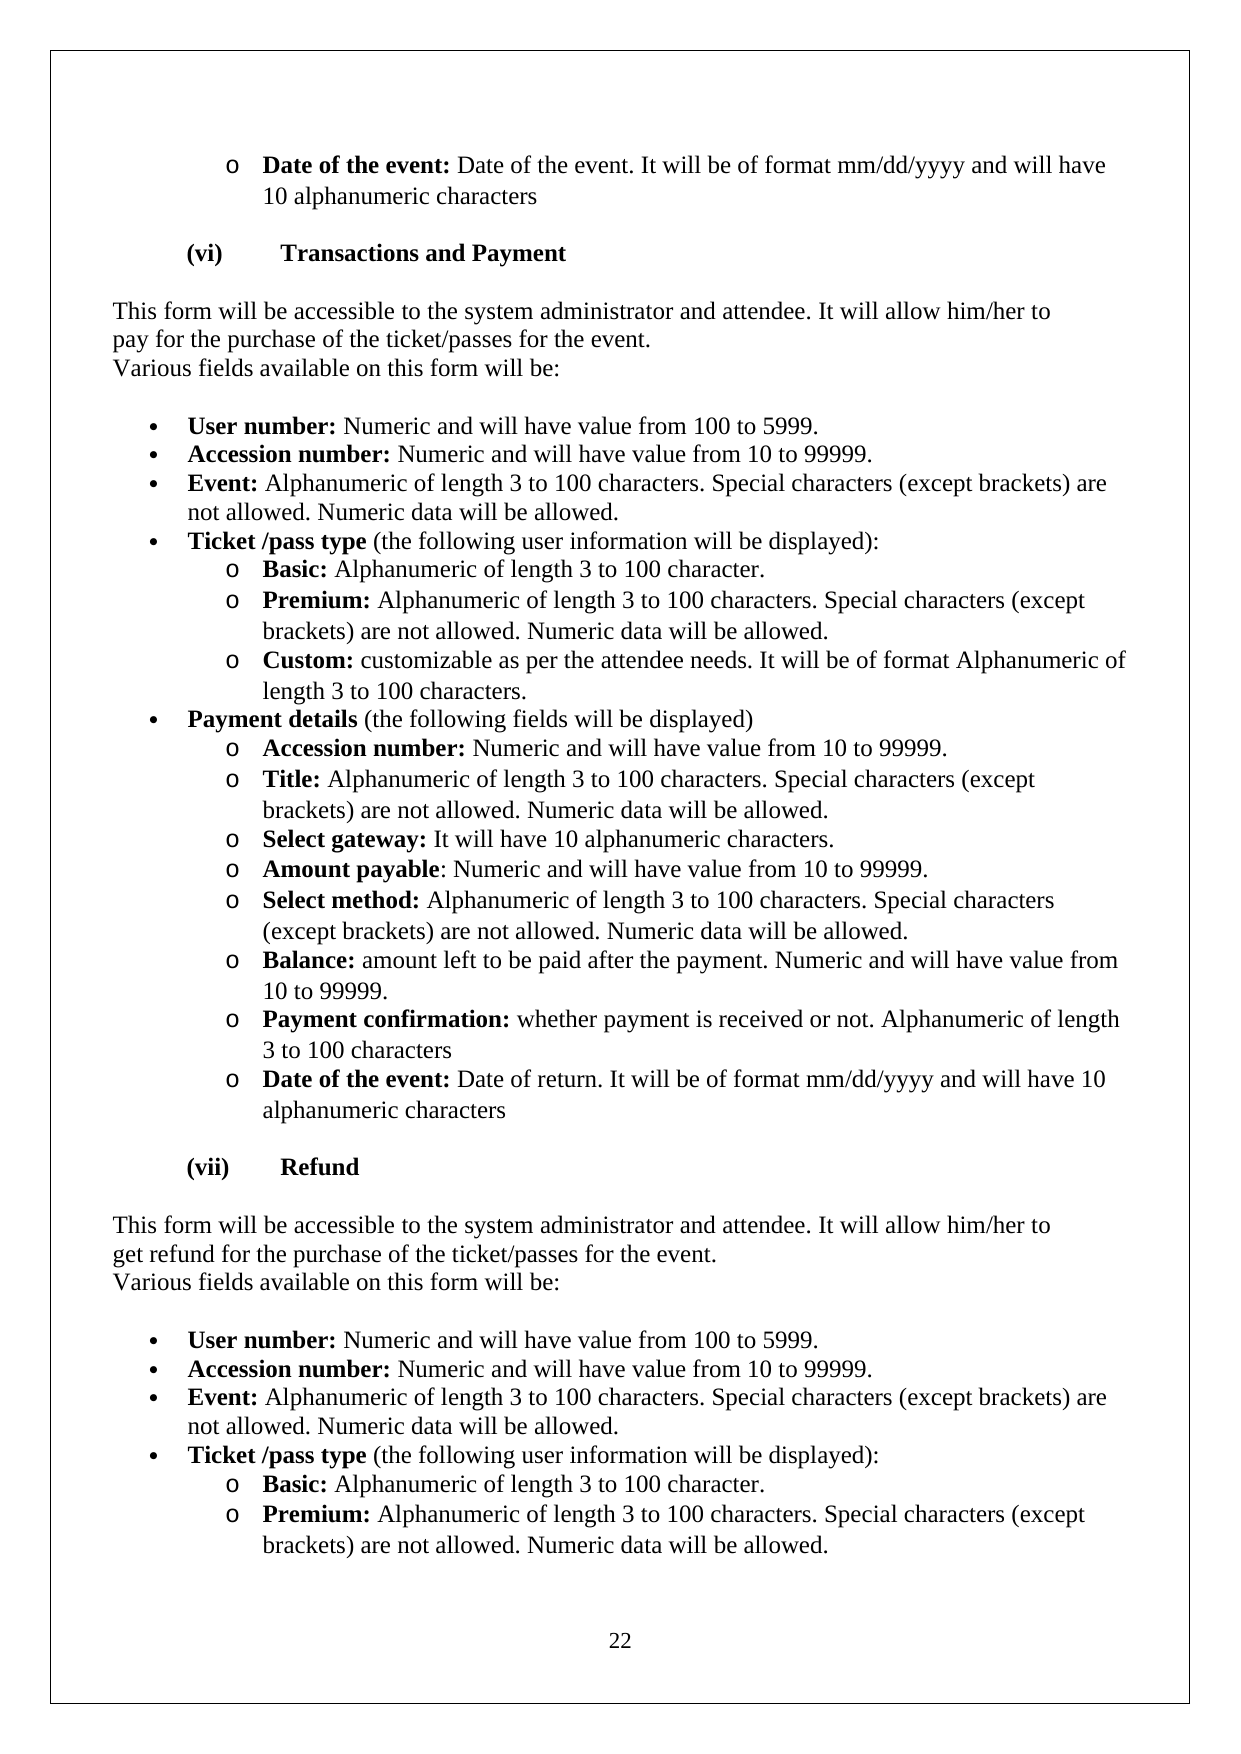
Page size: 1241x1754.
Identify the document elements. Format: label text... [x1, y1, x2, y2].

list Accession number: Numeric and will have value from 10 to 99999. [150, 439, 1128, 468]
list Refund [186, 1152, 1128, 1181]
list Premium: Alphanumeric of length 3 to 100 characters. Special characters (except brackets) are not allowed. Numeric data will be allowed. [225, 585, 1128, 645]
list Basic: Alphanumeric of length 3 to 100 character. [225, 1469, 1128, 1499]
list Select gateway: It will have 10 alphanumeric characters. [225, 824, 1128, 854]
list User number: Numeric and will have value from 100 to 5999. [150, 1325, 1128, 1354]
list Custom: customizable as per the attendee needs. It will be of format Alphanumeric of length 3 to 100 characters. [225, 645, 1128, 704]
list Ticket /pass type (the following user information will be displayed): [150, 526, 1128, 554]
text This form will be accessible to the system administrator and attendee. It will allow him/her to get refund for the purchase of the ticket/passes for the event. [112, 1210, 1053, 1267]
list Select method: Alphanumeric of length 3 to 100 characters. Special characters (except brackets) are not allowed. Numeric data will be allowed. [225, 885, 1128, 945]
list Date of the event: Date of the event. It will be of format mm/dd/yyyy and will have 10 alphanumeric characters [225, 150, 1128, 209]
list Title: Alphanumeric of length 3 to 100 characters. Special characters (except brackets) are not allowed. Numeric data will be allowed. [225, 764, 1128, 824]
list Basic: Alphanumeric of length 3 to 100 character. [225, 554, 1128, 585]
list Payment details (the following fields will be displayed) [150, 704, 1128, 733]
list Event: Alphanumeric of length 3 to 100 characters. Special characters (except brackets) are not allowed. Numeric data will be allowed. [150, 1382, 1128, 1440]
list Event: Alphanumeric of length 3 to 100 characters. Special characters (except brackets) are not allowed. Numeric data will be allowed. [150, 468, 1128, 526]
list Balance: amount left to be paid after the payment. Numeric and will have value from 10 to 99999. [225, 945, 1128, 1004]
list Accession number: Numeric and will have value from 10 to 99999. [150, 1354, 1128, 1382]
list Payment confirmation: whether payment is received or not. Alphanumeric of length 3 to 100 characters [225, 1004, 1128, 1064]
list Accession number: Numeric and will have value from 10 to 99999. [225, 733, 1128, 764]
list Ticket /pass type (the following user information will be displayed): [150, 1440, 1128, 1469]
list Premium: Alphanumeric of length 3 to 100 characters. Special characters (except brackets) are not allowed. Numeric data will be allowed. [225, 1499, 1128, 1559]
list User number: Numeric and will have value from 100 to 5999. [150, 411, 1128, 439]
list Amount payable: Numeric and will have value from 10 to 99999. [225, 854, 1128, 885]
list Transactions and Payment [186, 238, 1128, 267]
text This form will be accessible to the system administrator and attendee. It will allow him/her to pay for the purchase of the ticket/passes for the event. [112, 296, 1053, 353]
text Various fields available on this form will be: [112, 1267, 1128, 1296]
list Date of the event: Date of return. It will be of format mm/dd/yyyy and will have 10 alphanumeric characters [225, 1064, 1128, 1124]
text Various fields available on this form will be: [112, 353, 1128, 382]
